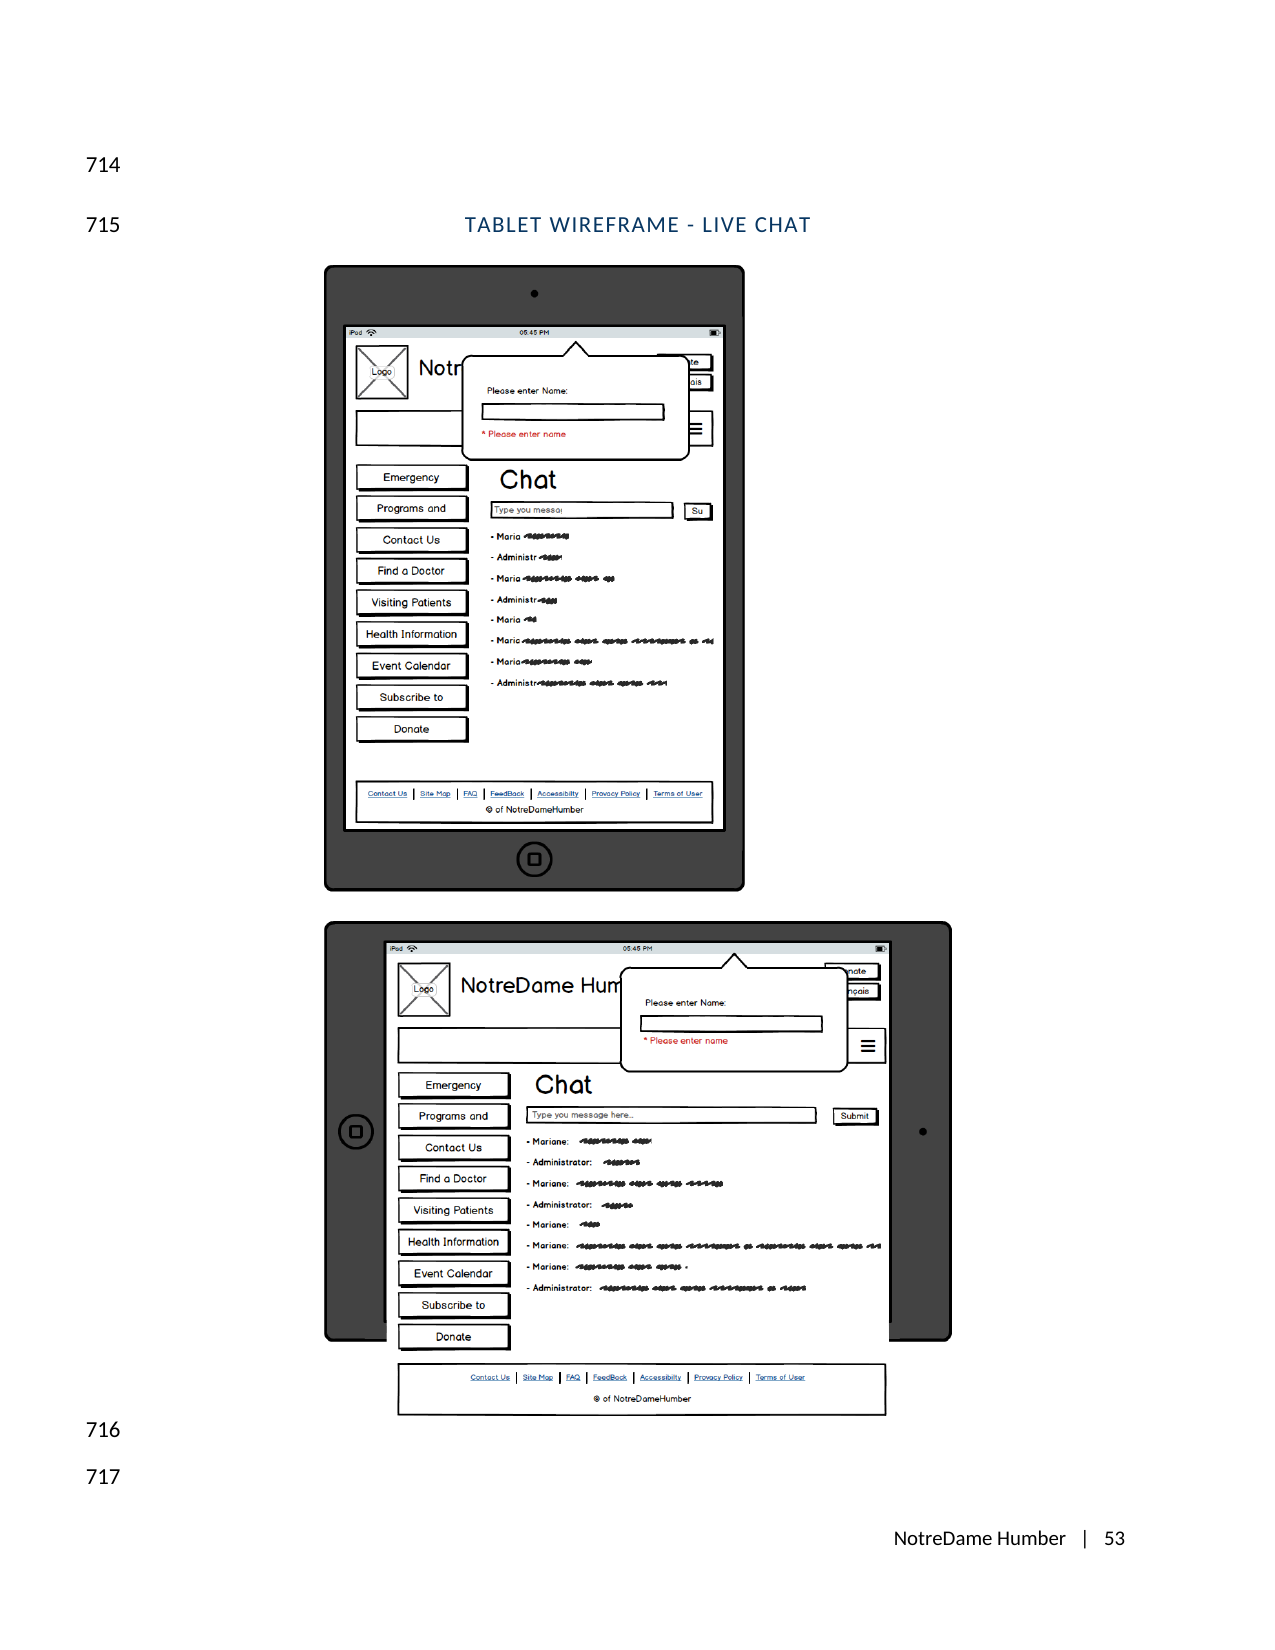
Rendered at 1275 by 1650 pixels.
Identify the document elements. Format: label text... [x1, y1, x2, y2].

picture [322, 263, 953, 1438]
subtitle Tablet Wireframe - Live Chat [150, 210, 1125, 238]
